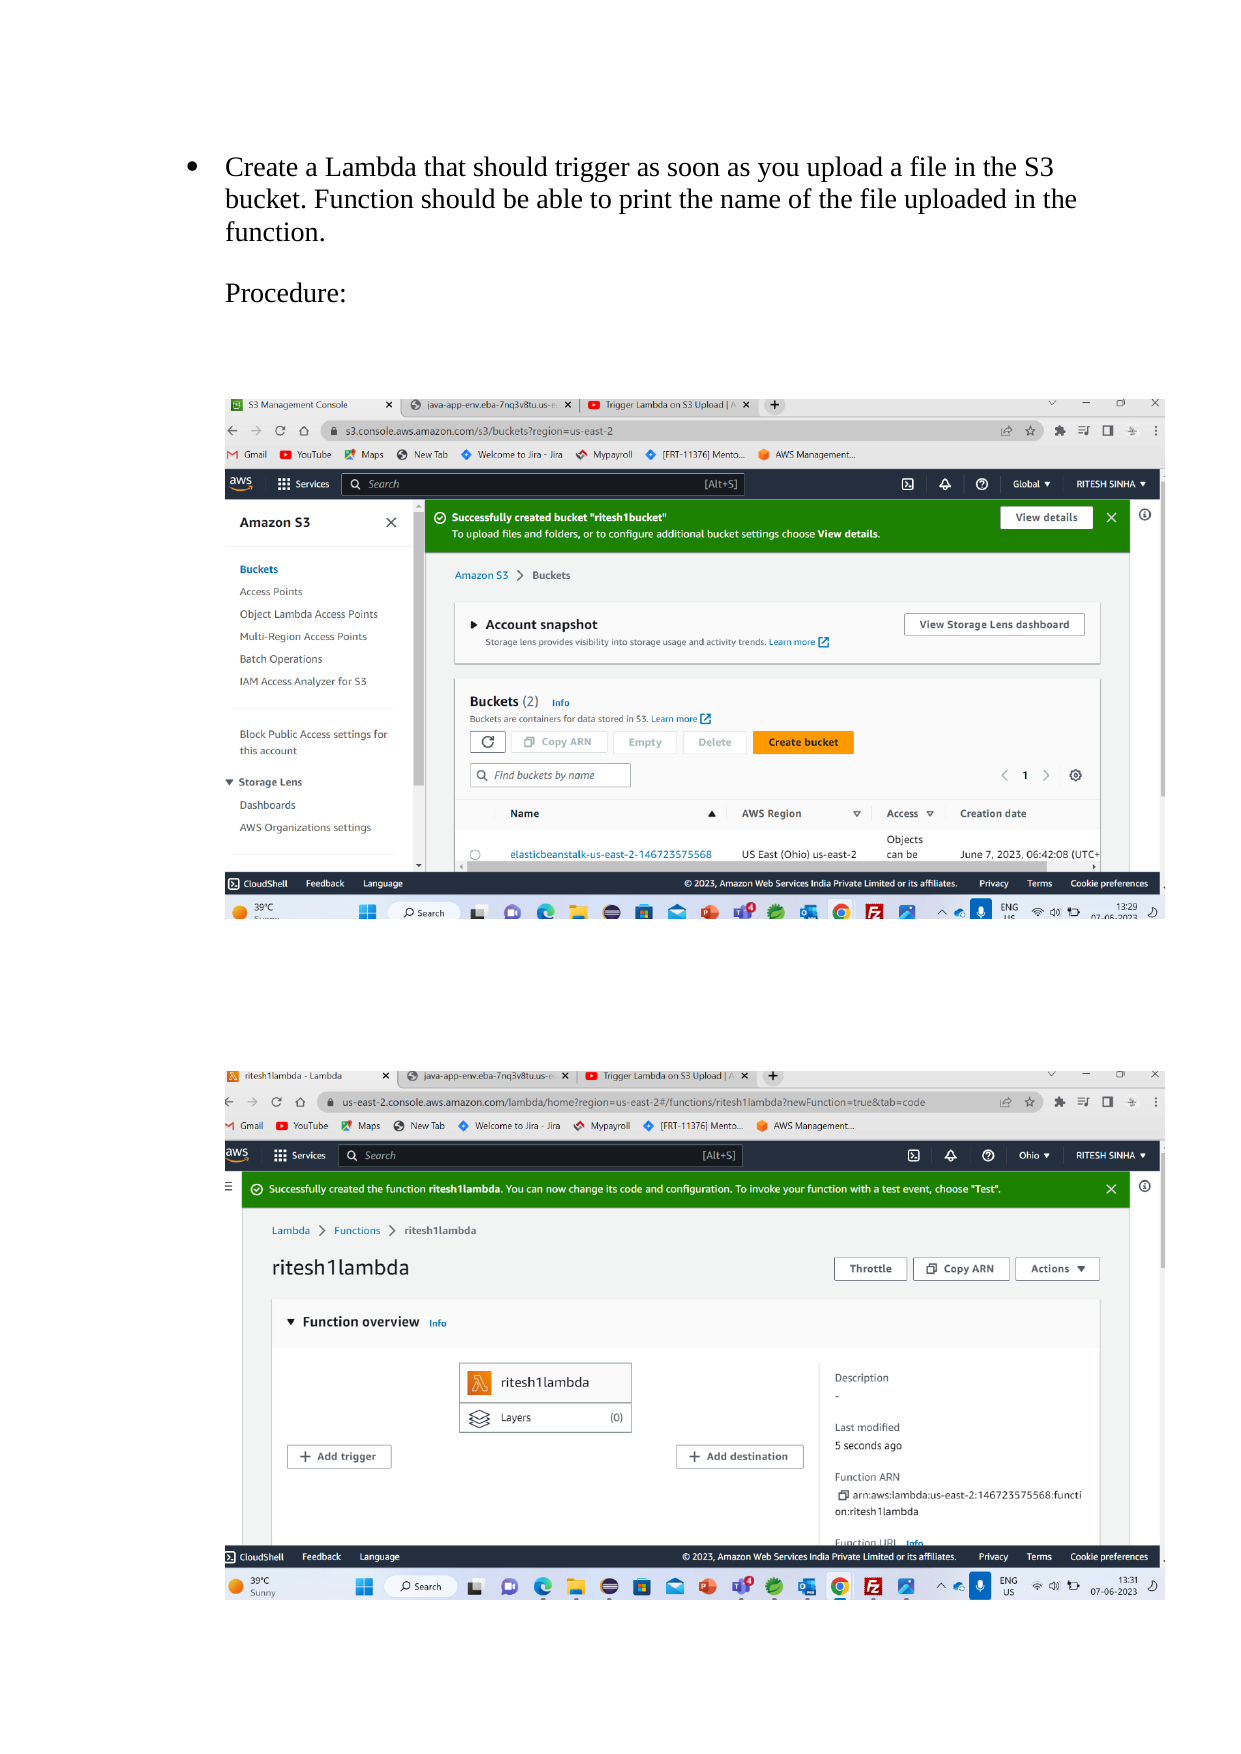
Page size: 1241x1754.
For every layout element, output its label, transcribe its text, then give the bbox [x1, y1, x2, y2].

picture [225, 399, 1166, 919]
picture [225, 1071, 1166, 1600]
text Procedure: [225, 276, 1090, 309]
list Create a Lambda that should trigger as soon as you upload a file in the S3 bucket. Function should be able to print the name of the file uploaded in the function. [187, 150, 1090, 247]
